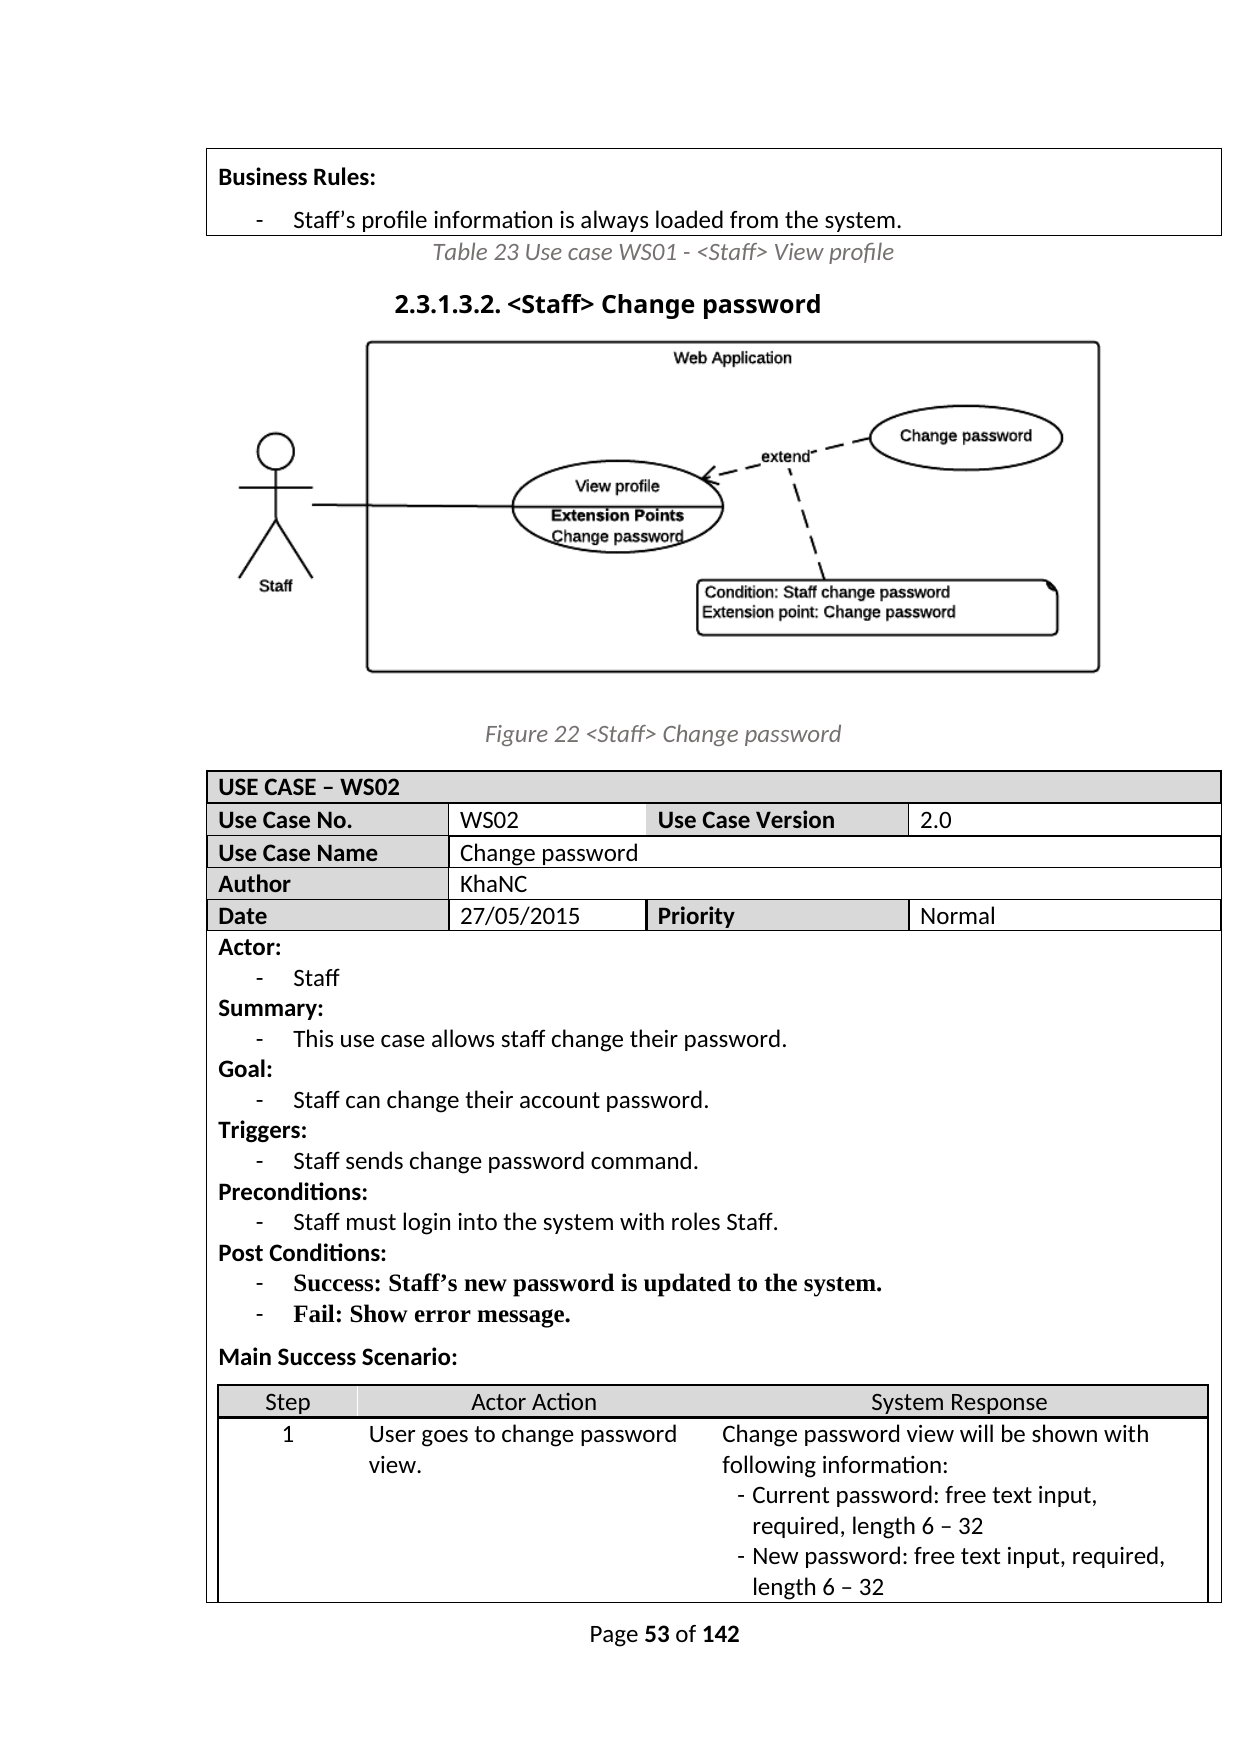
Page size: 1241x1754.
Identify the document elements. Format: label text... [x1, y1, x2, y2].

table_cell Normal [910, 900, 1220, 930]
table_cell 27/05/2015 [450, 900, 645, 930]
picture [206, 323, 1123, 699]
subtitle <Staff> Change password [394, 287, 1122, 321]
table_cell Author [207, 868, 448, 899]
table_cell Priority [648, 900, 908, 930]
table_cell Use Case Name [208, 836, 448, 867]
table_cell Use Case Version [646, 804, 908, 835]
table_cell Use Case No. [207, 804, 448, 835]
table_cell 2.0 [909, 804, 1221, 835]
table_cell Change password [450, 837, 1220, 867]
table_cell KhaNC [449, 868, 1221, 899]
table_cell WS02 [449, 804, 646, 835]
table_header USE CASE – WS02 [208, 772, 1220, 802]
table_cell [207, 149, 1221, 235]
table_cell Date [208, 900, 448, 930]
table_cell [207, 931, 1221, 1602]
